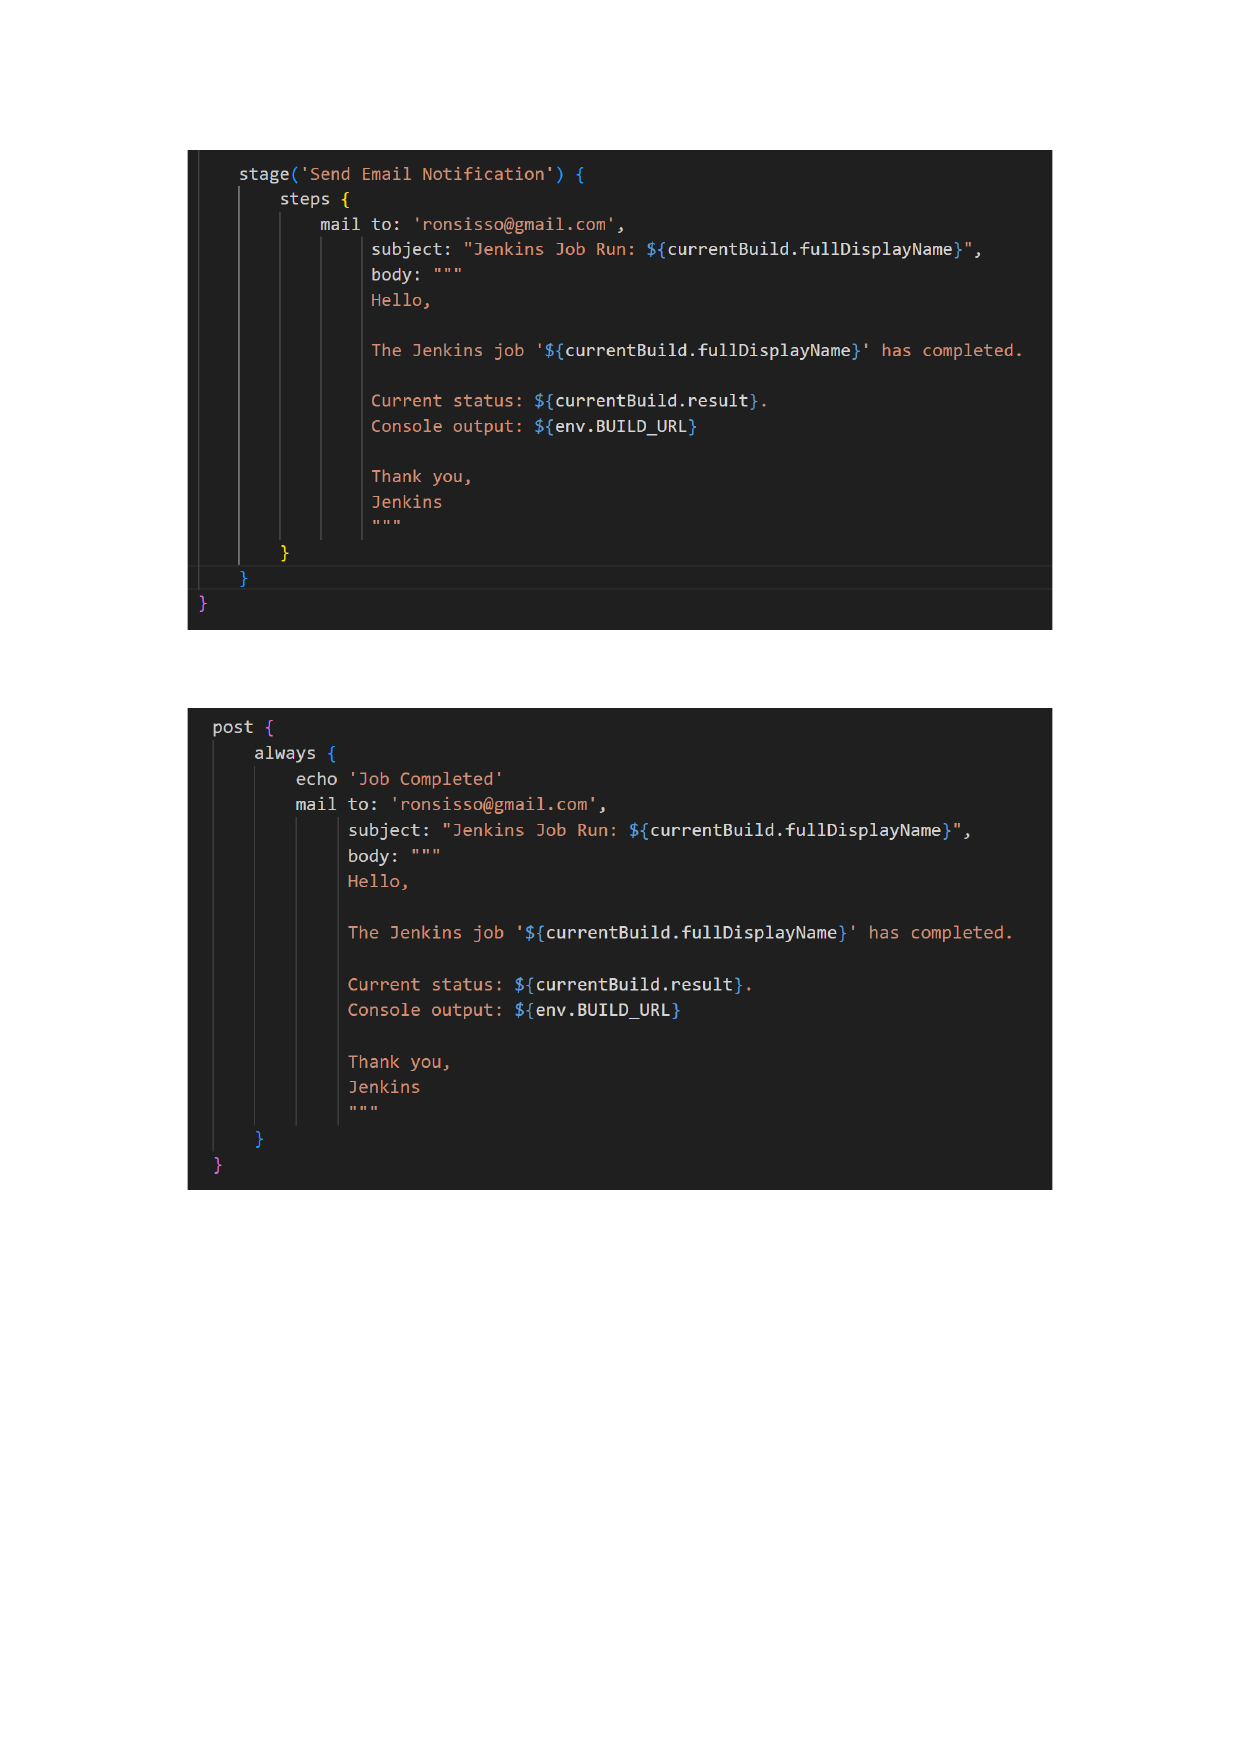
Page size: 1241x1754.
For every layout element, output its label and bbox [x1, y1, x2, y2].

picture [187, 150, 1053, 630]
picture [187, 708, 1053, 1190]
